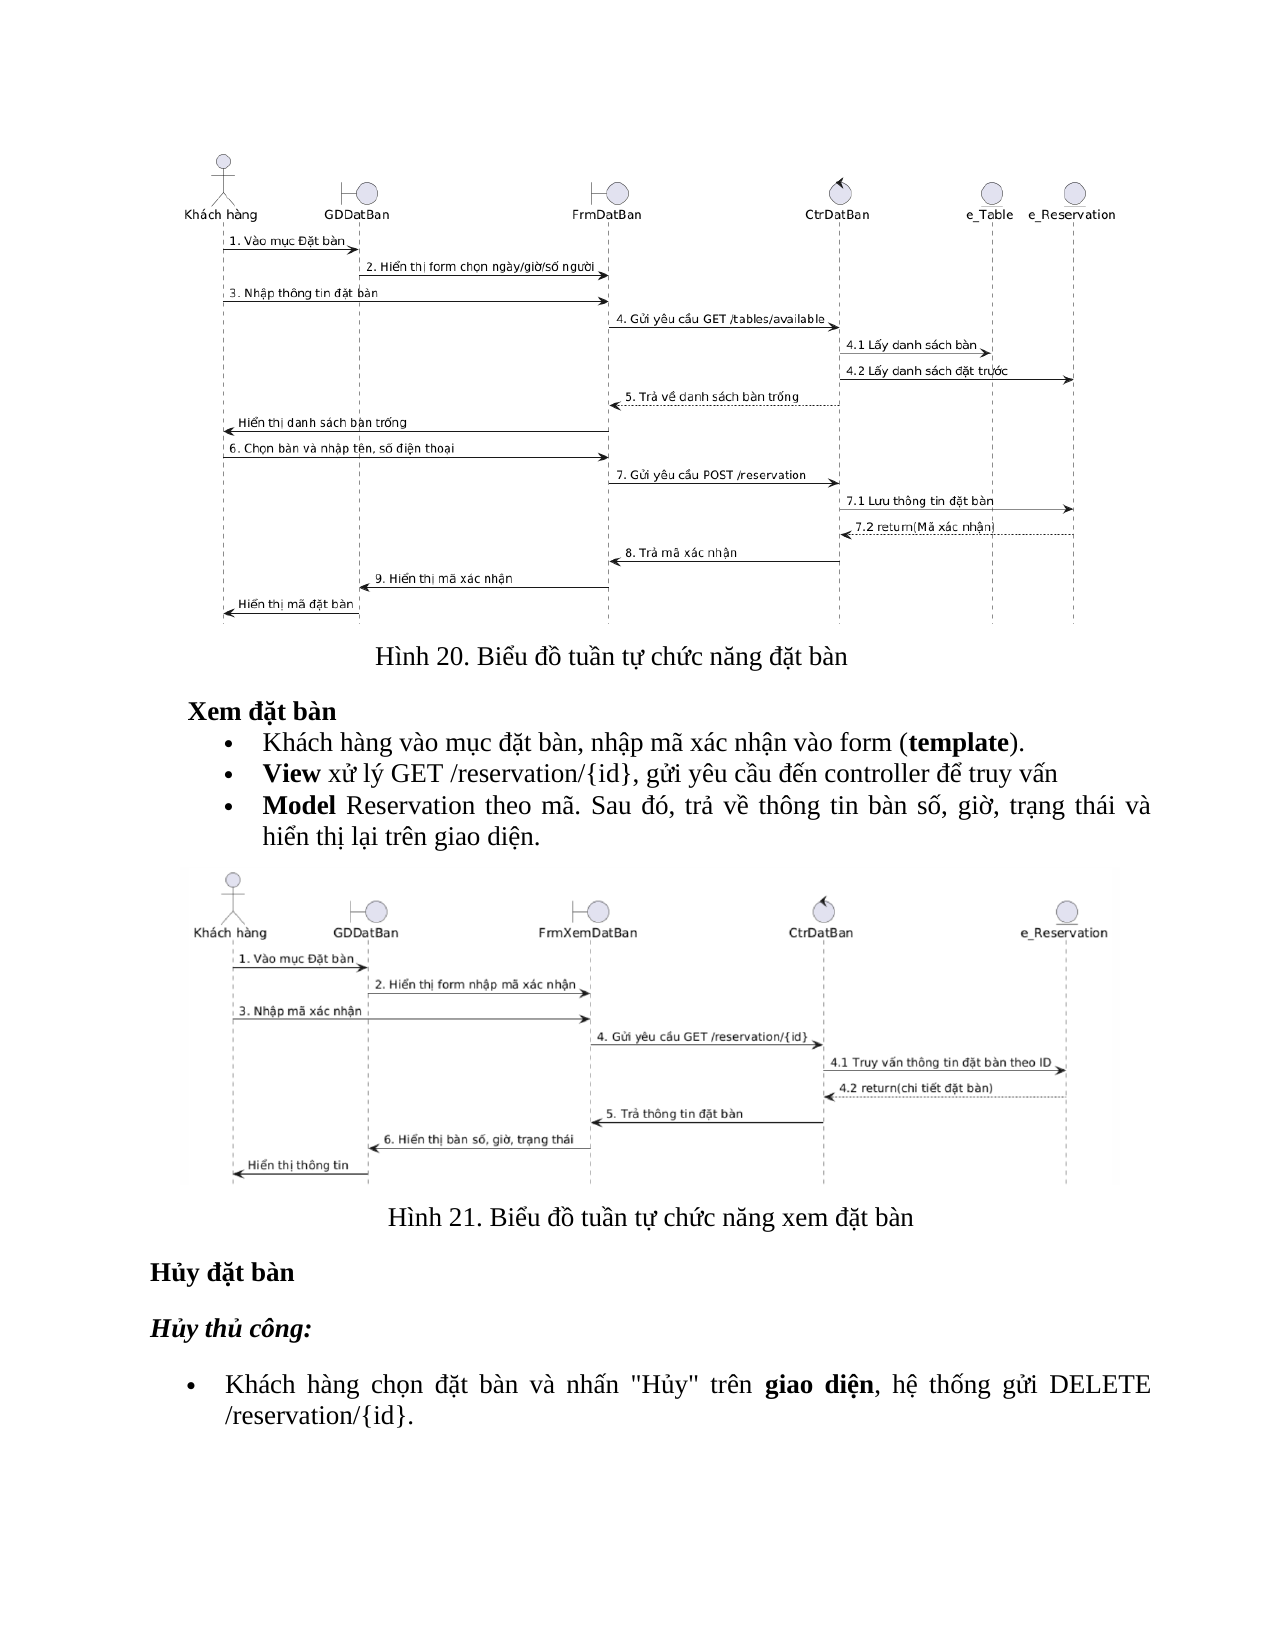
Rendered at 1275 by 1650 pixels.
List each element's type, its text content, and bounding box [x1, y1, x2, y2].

picture [179, 150, 1120, 624]
text Hủy thủ công: [150, 1312, 1152, 1343]
text Hình 21. Biểu đồ tuần tự chức năng xem đặt bàn [150, 1201, 1152, 1232]
list View xử lý GET /reservation/{id}, gửi yêu cầu đến controller để truy vấn [225, 758, 1152, 789]
text Hủy đặt bàn [150, 1256, 1152, 1287]
list Model Reservation theo mã. Sau đó, trả về thông tin bàn số, giờ, trạng thái và hiển thị lại trên giao diện. [225, 789, 1152, 851]
list Khách hàng vào mục đặt bàn, nhập mã xác nhận vào form (template). [225, 726, 1152, 758]
text Hình 20. Biểu đồ tuần tự chức năng đặt bàn [300, 640, 1152, 671]
picture [179, 867, 1120, 1185]
text Xem đặt bàn [187, 695, 1152, 726]
list Khách hàng chọn đặt bàn và nhấn "Hủy" trên giao diện, hệ thống gửi DELETE /reservation/{id}. [187, 1368, 1152, 1431]
